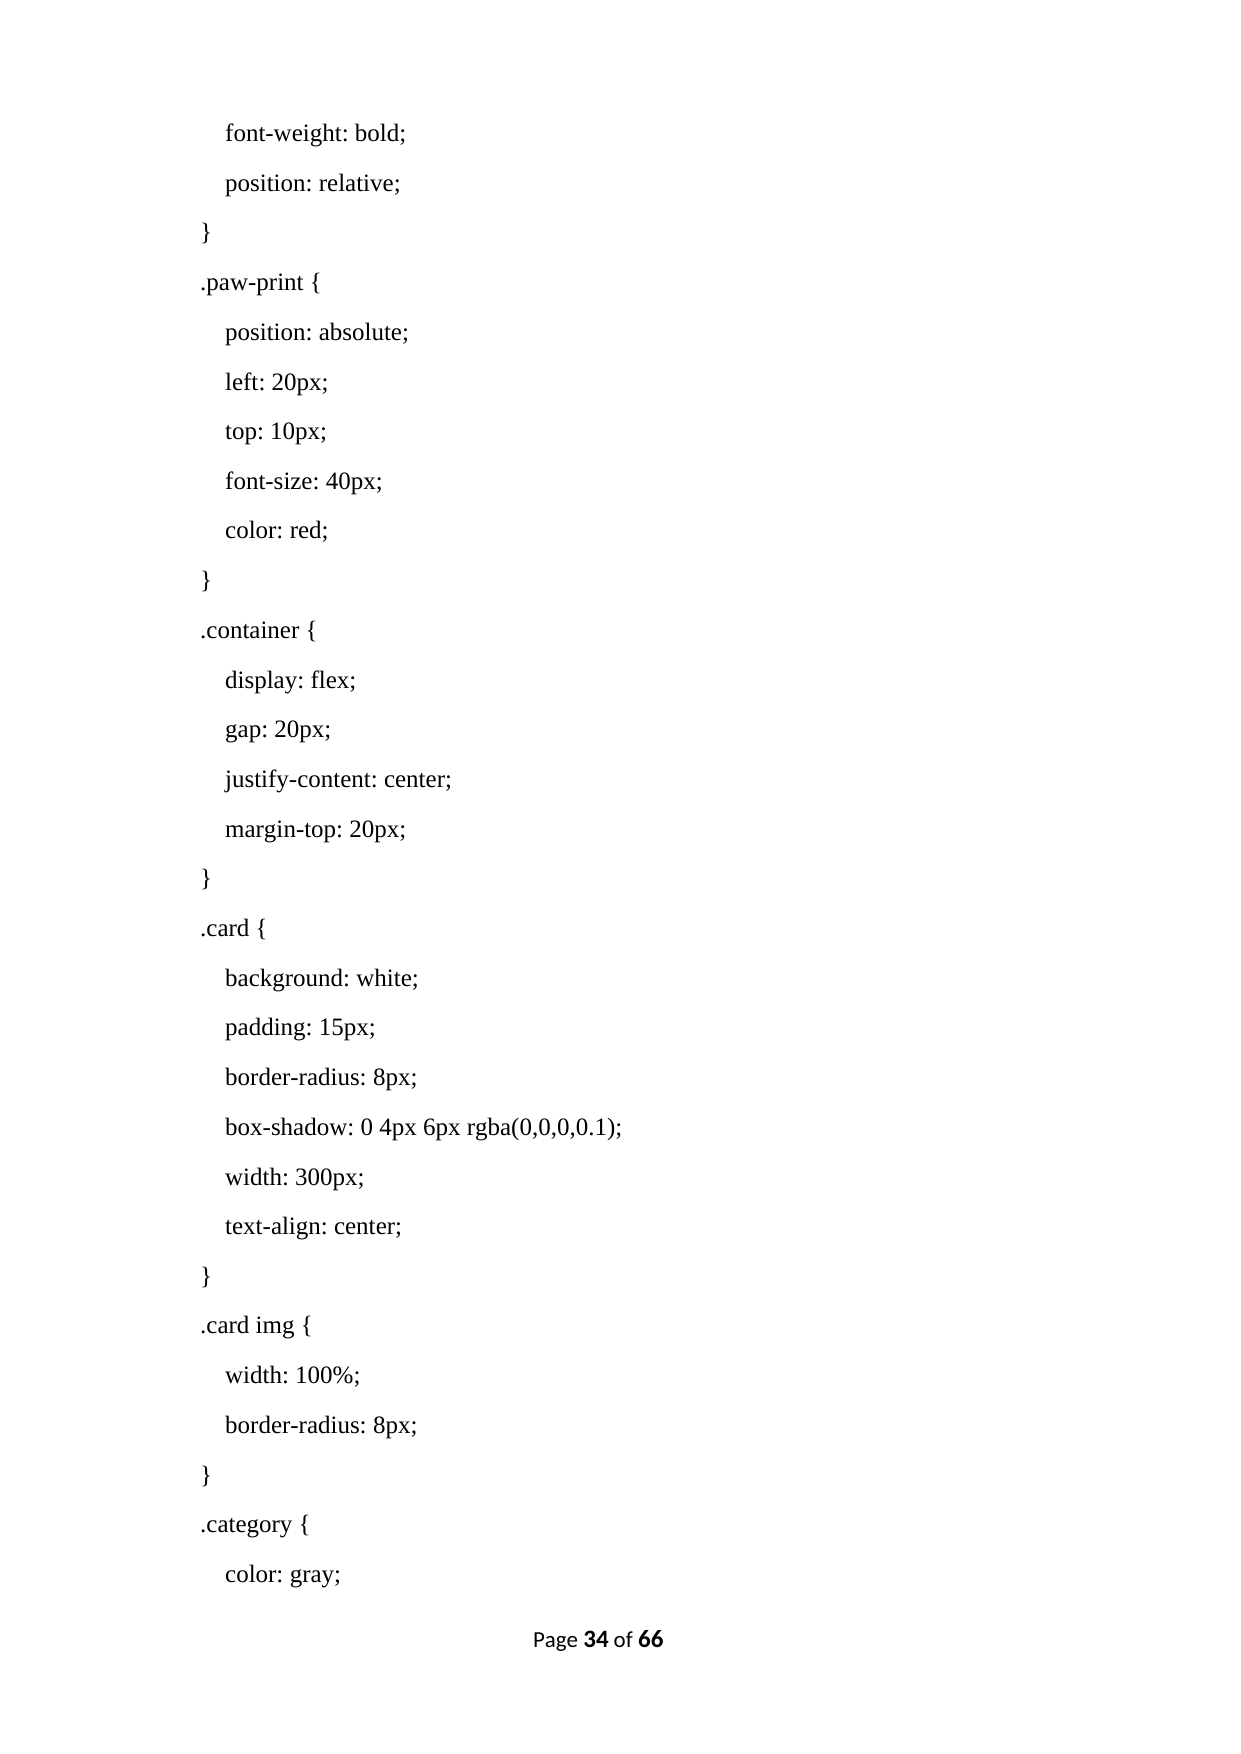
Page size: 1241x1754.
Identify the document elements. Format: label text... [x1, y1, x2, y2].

text .paw-print { [150, 267, 1090, 296]
text padding: 15px; [150, 1012, 1090, 1041]
text position: relative; [150, 168, 1090, 197]
text left: 20px; [150, 367, 1090, 395]
text color: gray; [150, 1559, 1090, 1588]
text .container { [150, 615, 1090, 644]
text box-shadow: 0 4px 6px rgba(0,0,0,0.1); [150, 1112, 1090, 1141]
text width: 300px; [150, 1162, 1090, 1190]
text } [150, 1261, 1090, 1290]
text } [150, 1460, 1090, 1488]
text font-weight: bold; [150, 118, 1090, 147]
text margin-top: 20px; [150, 814, 1090, 842]
text } [150, 565, 1090, 594]
text .category { [150, 1509, 1090, 1538]
text top: 10px; [150, 416, 1090, 445]
text gap: 20px; [150, 714, 1090, 743]
text justify-content: center; [150, 764, 1090, 793]
text text-align: center; [150, 1211, 1090, 1240]
text .card img { [150, 1311, 1090, 1339]
text font-size: 40px; [150, 466, 1090, 495]
text } [150, 863, 1090, 892]
text position: absolute; [150, 317, 1090, 346]
text width: 100%; [150, 1360, 1090, 1389]
text background: white; [150, 963, 1090, 992]
text border-radius: 8px; [150, 1410, 1090, 1439]
text display: flex; [150, 665, 1090, 693]
text border-radius: 8px; [150, 1062, 1090, 1091]
text } [150, 217, 1090, 246]
text color: red; [150, 516, 1090, 544]
text .card { [150, 913, 1090, 942]
